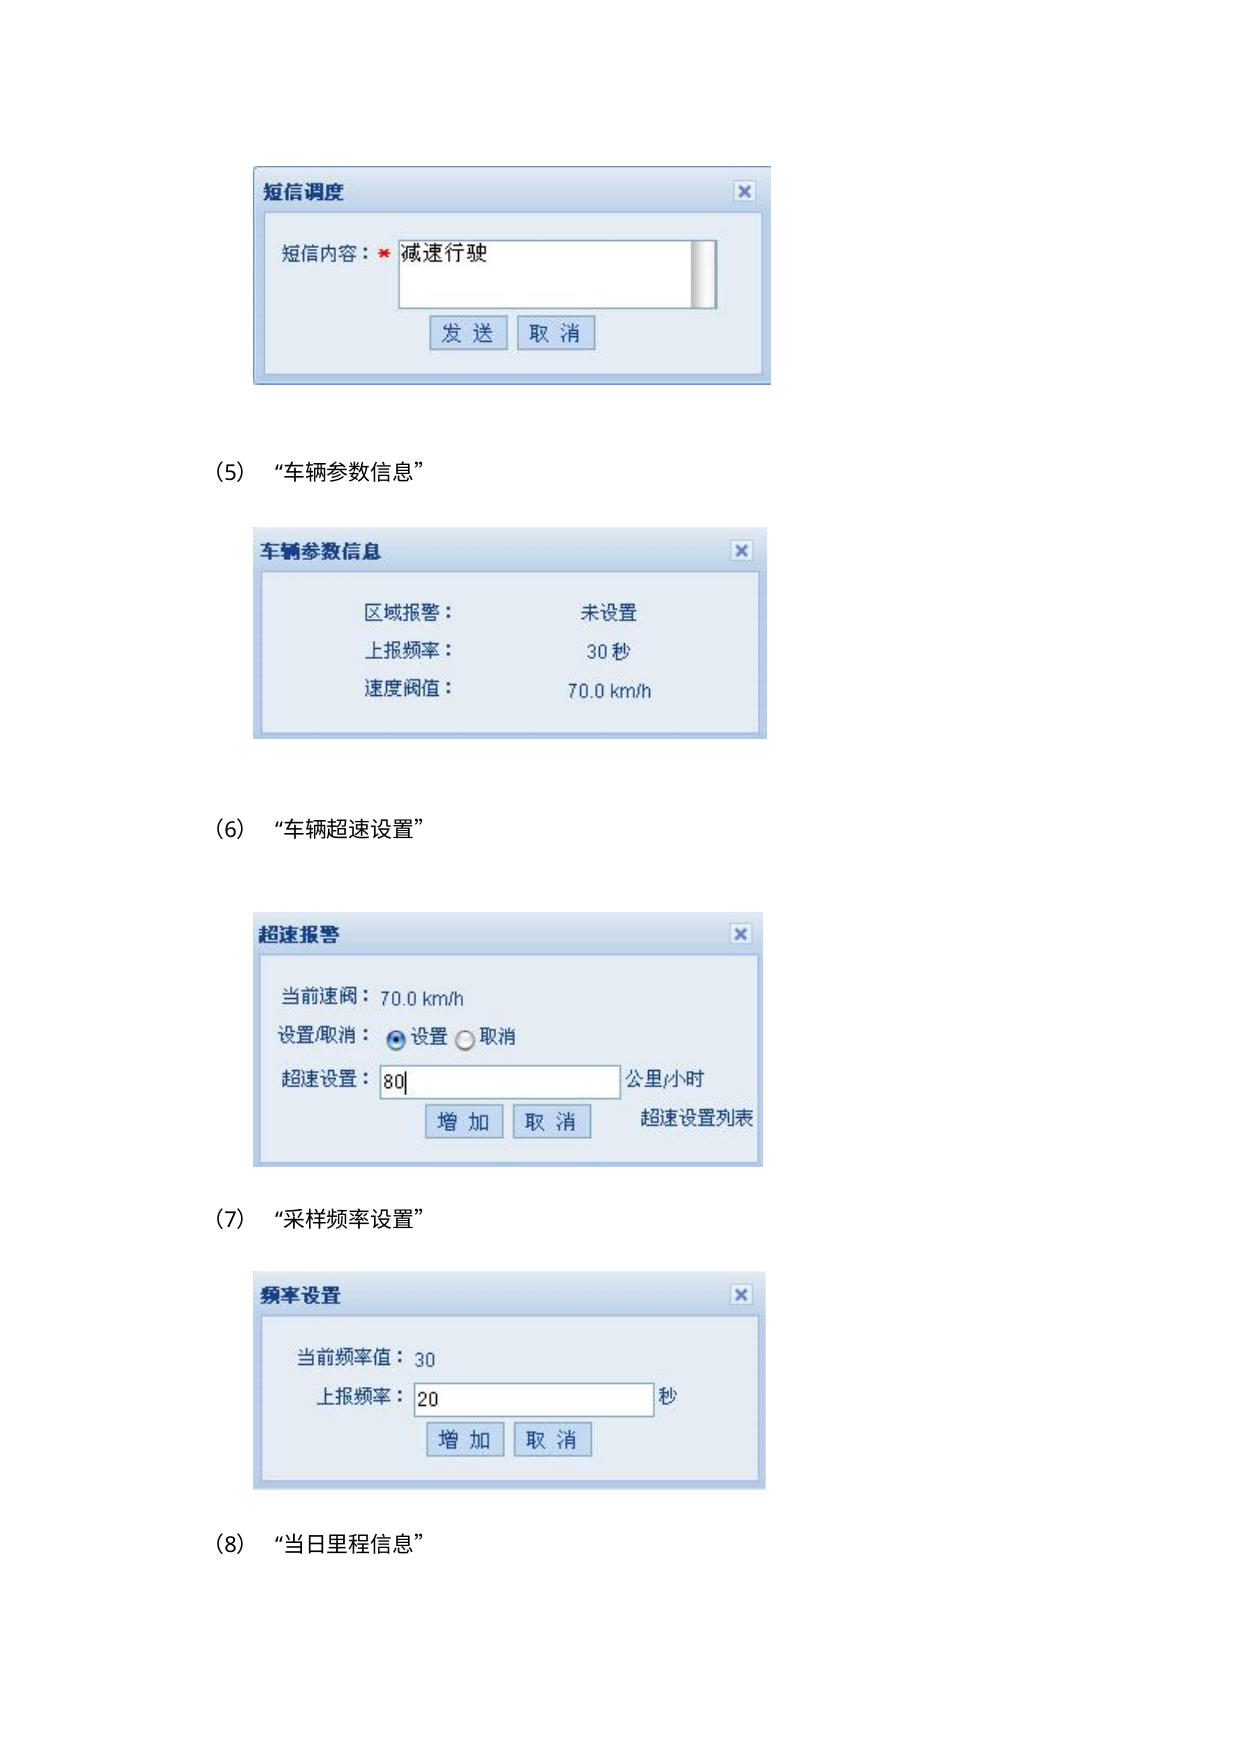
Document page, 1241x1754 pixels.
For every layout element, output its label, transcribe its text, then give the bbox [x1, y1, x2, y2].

list “采样频率设置” [202, 1202, 1053, 1234]
picture [253, 527, 768, 739]
picture [253, 1271, 766, 1490]
list “当日里程信息” [202, 1527, 1053, 1559]
list “车辆超速设置” [202, 812, 1053, 844]
list “车辆参数信息” [202, 454, 1053, 487]
picture [253, 912, 764, 1167]
picture [253, 166, 771, 385]
